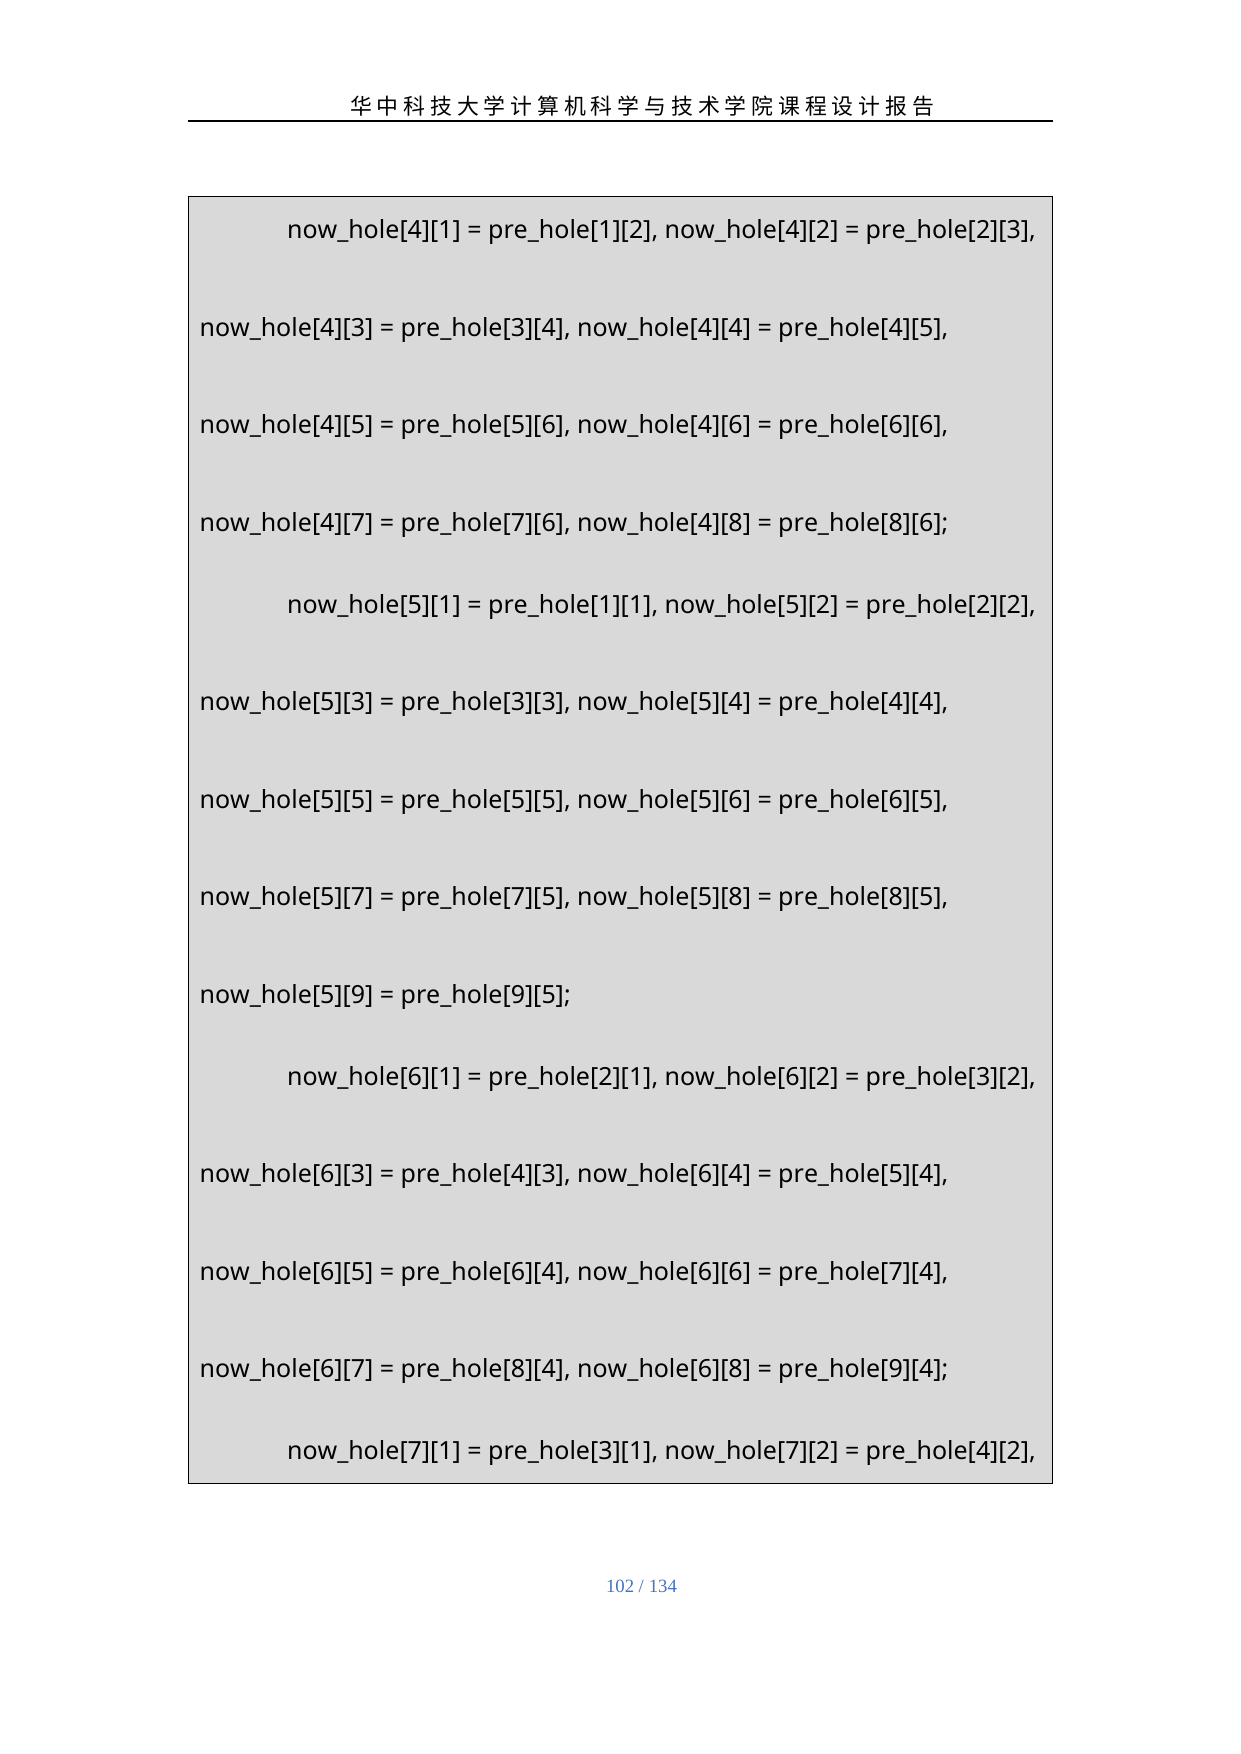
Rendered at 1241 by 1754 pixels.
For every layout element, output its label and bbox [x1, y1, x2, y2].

table_header [189, 197, 1052, 1483]
